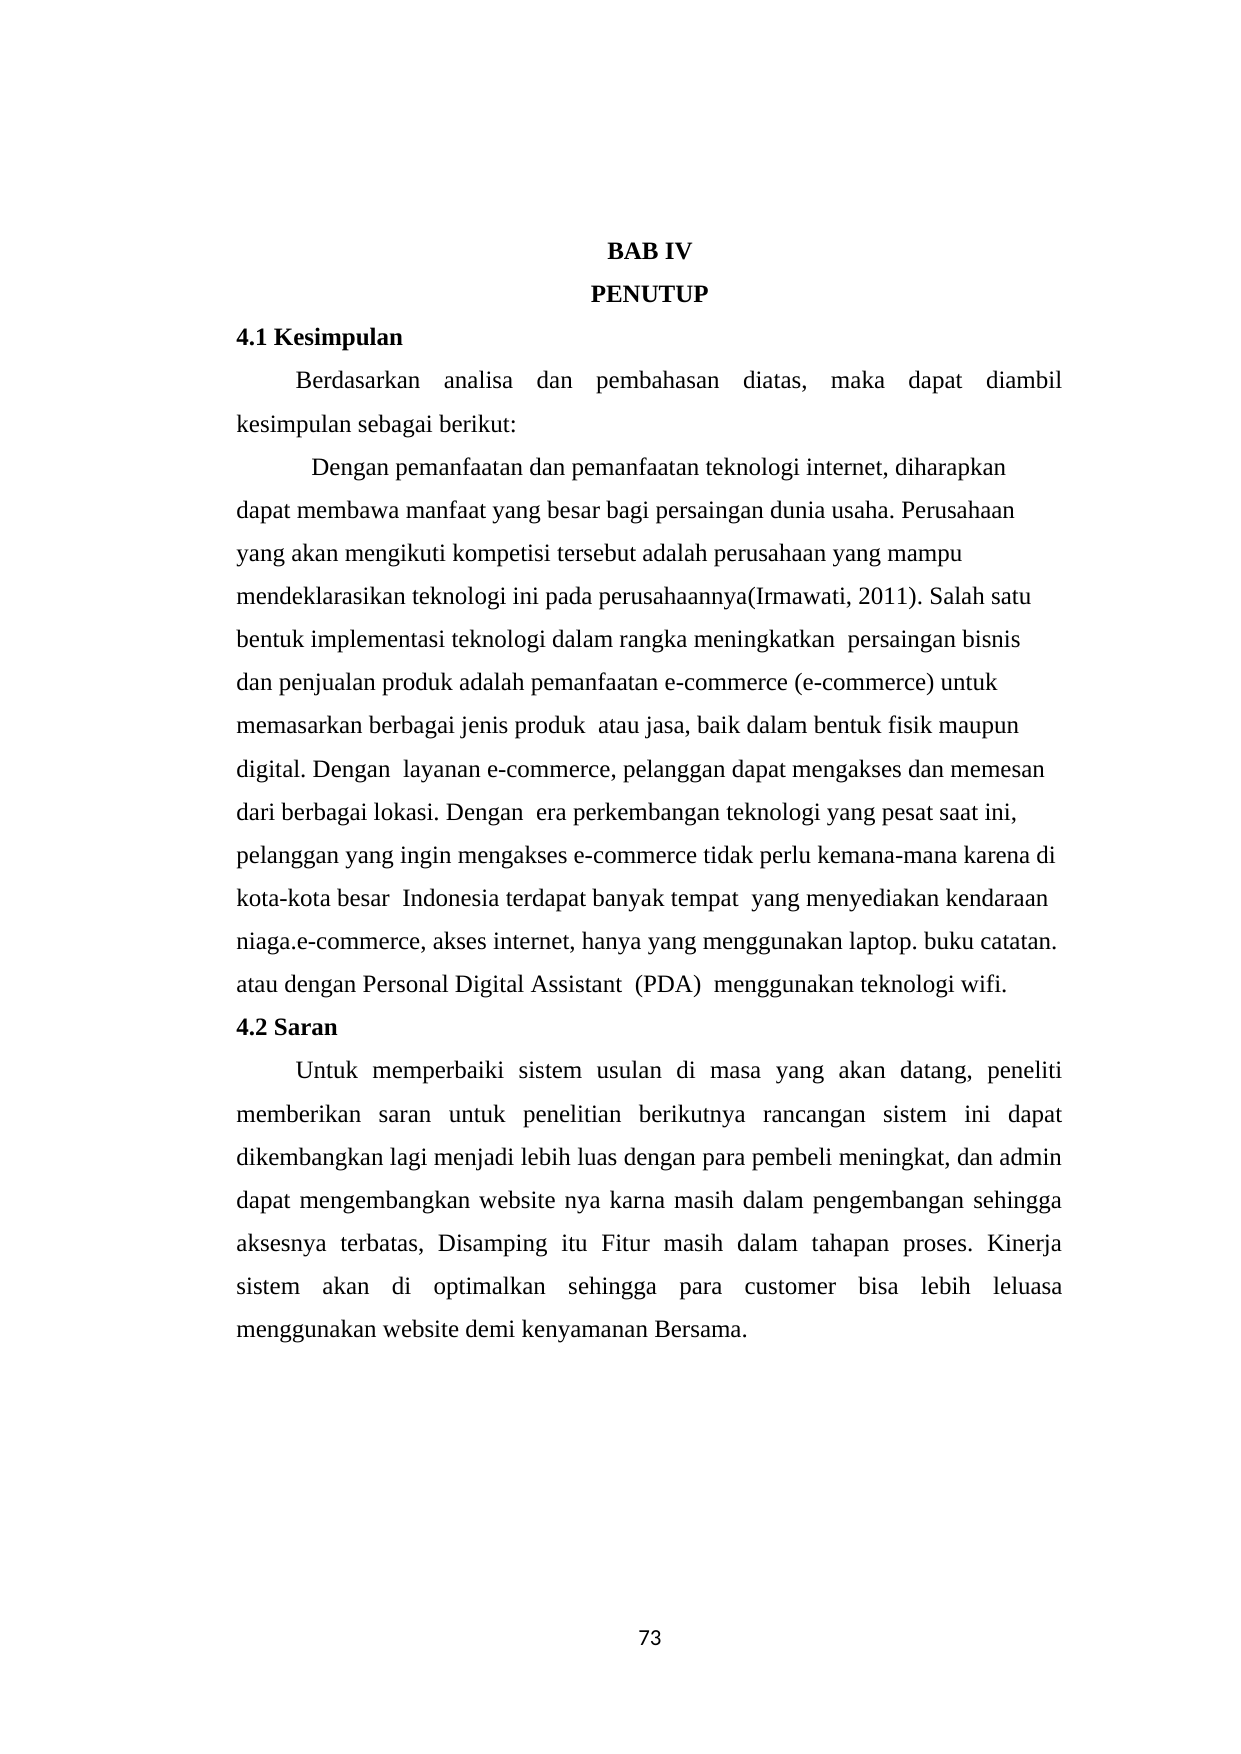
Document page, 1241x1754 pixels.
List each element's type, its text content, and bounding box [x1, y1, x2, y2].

subtitle PENUTUP [236, 279, 1063, 308]
text Untuk memperbaiki sistem usulan di masa yang akan datang, peneliti memberikan saran untuk penelitian berikutnya rancangan sistem ini dapat dikembangkan lagi menjadi lebih luas dengan para pembeli meningkat, dan admin dapat mengembangkan website nya karna masih dalam pengembangan sehingga aksesnya terbatas, Disamping itu Fitur masih dalam tahapan proses. Kinerja sistem akan di optimalkan sehingga para customer bisa lebih leluasa menggunakan website demi kenyamanan Bersama. [236, 1056, 1063, 1343]
subtitle 4.1 Kesimpulan [236, 322, 1063, 351]
text Berdasarkan analisa dan pembahasan diatas, maka dapat diambil kesimpulan sebagai berikut: [236, 366, 1063, 437]
text Dengan pemanfaatan dan pemanfaatan teknologi internet, diharapkan dapat membawa manfaat yang besar bagi persaingan dunia usaha. Perusahaan yang akan mengikuti kompetisi tersebut adalah perusahaan yang mampu mendeklarasikan teknologi ini pada perusahaannya(Irmawati, 2011). Salah satu bentuk implementasi teknologi dalam rangka meningkatkan persaingan bisnis dan penjualan produk adalah pemanfaatan e-commerce (e-commerce) untuk memasarkan berbagai jenis produk atau jasa, baik dalam bentuk fisik maupun digital. Dengan layanan e-commerce, pelanggan dapat mengakses dan memesan dari berbagai lokasi. Dengan era perkembangan teknologi yang pesat saat ini, pelanggan yang ingin mengakses e-commerce tidak perlu kemana-mana karena di kota-kota besar Indonesia terdapat banyak tempat yang menyediakan kendaraan niaga.e-commerce, akses internet, hanya yang menggunakan laptop. buku catatan. atau dengan Personal Digital Assistant (PDA) menggunakan teknologi wifi. [236, 452, 1063, 998]
subtitle 4.2 Saran [236, 1012, 1063, 1041]
subtitle BAB IV [236, 236, 1063, 265]
